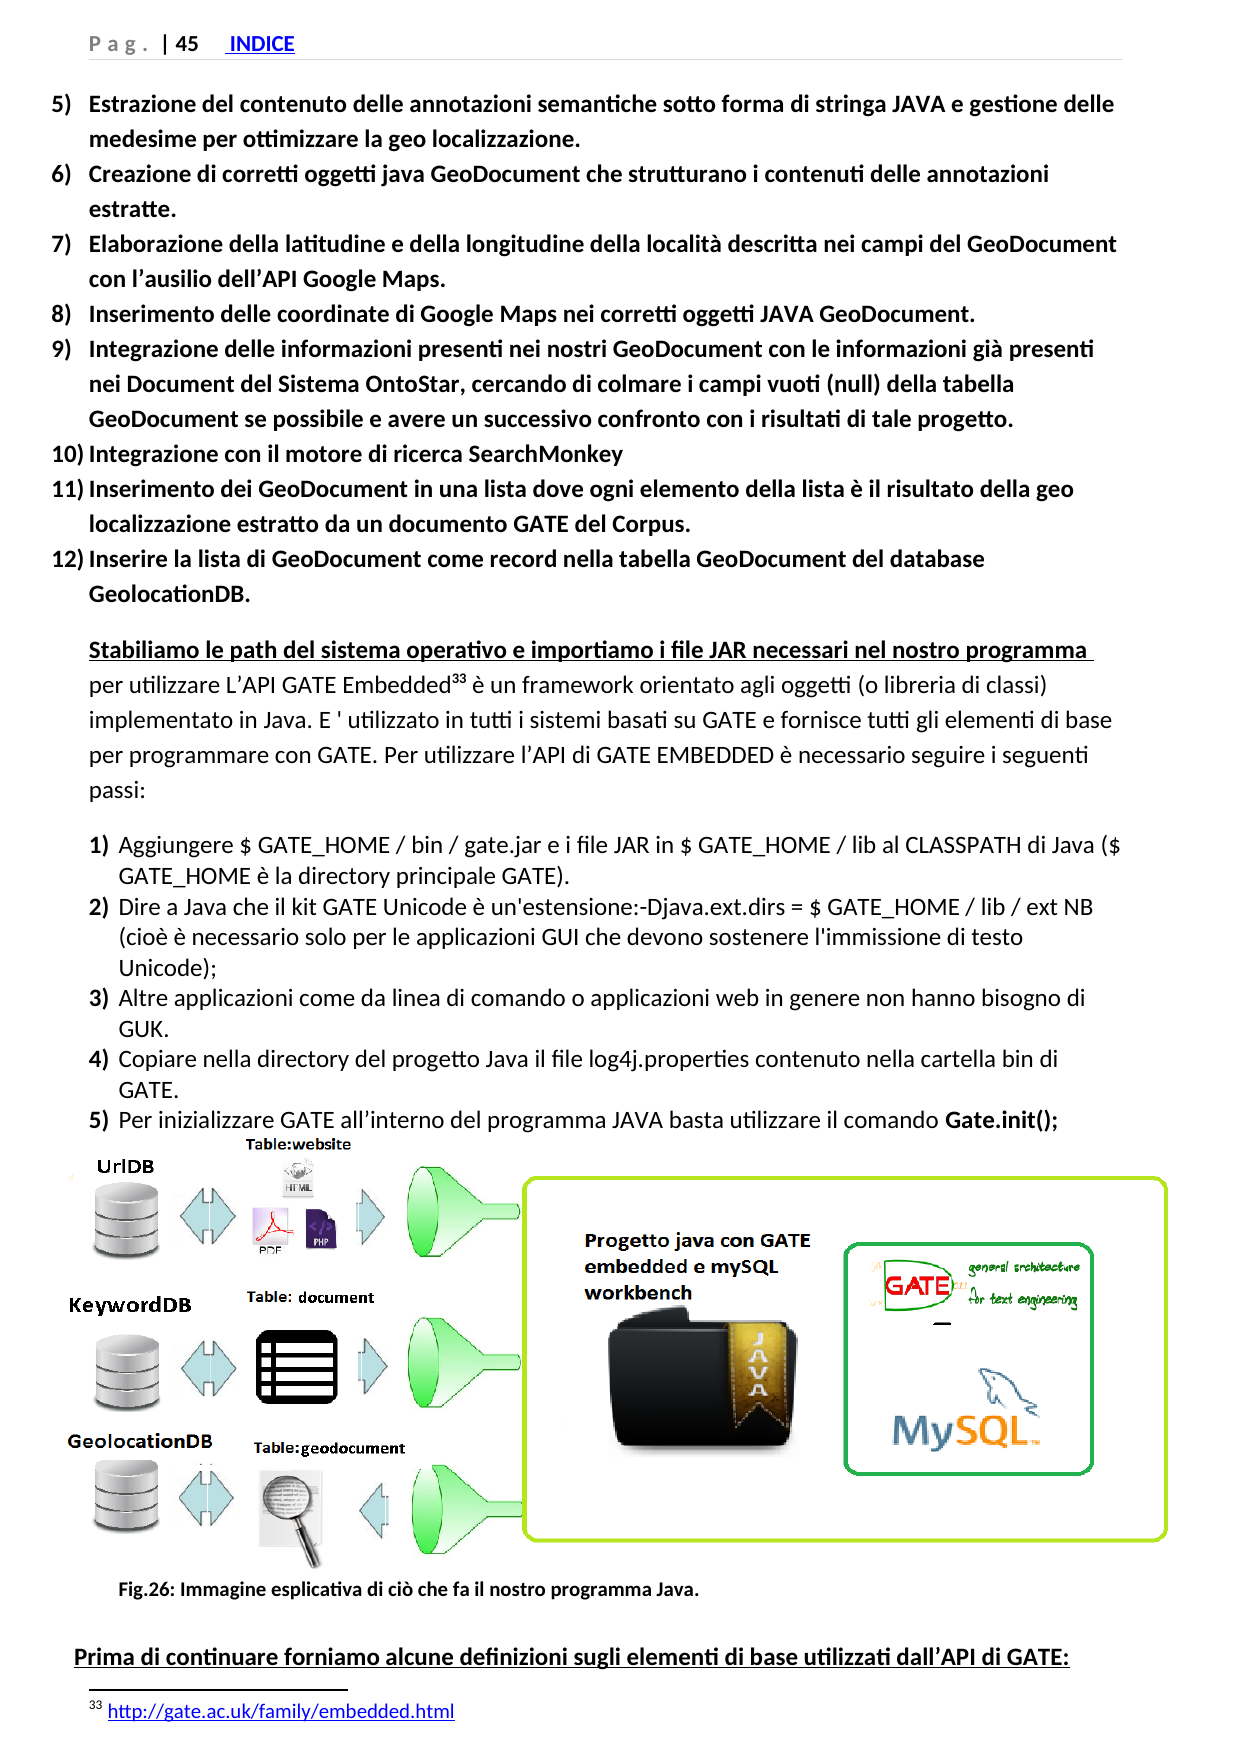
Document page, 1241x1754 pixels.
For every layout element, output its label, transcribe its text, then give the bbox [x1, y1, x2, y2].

list Integrazione con il motore di ricerca SearchMonkey [51, 438, 1122, 468]
list Aggiungere $ GATE_HOME / bin / gate.jar e i file JAR in $ GATE_HOME / lib al CLASSPATH di Java ($ GATE_HOME è la directory principale GATE). [89, 830, 1122, 891]
list Elaborazione della latitudine e della longitudine della località descritta nei campi del GeoDocument con l’ausilio dell’API Google Maps. [51, 228, 1122, 293]
list Inserimento dei GeoDocument in una lista dove ogni elemento della lista è il risultato della geo localizzazione estratto da un documento GATE del Corpus. [51, 473, 1122, 538]
list Creazione di corretti oggetti java GeoDocument che strutturano i contenuti delle annotazioni estratte. [51, 158, 1122, 223]
list Inserimento delle coordinate di Google Maps nei corretti oggetti JAVA GeoDocument. [51, 298, 1122, 328]
list Copiare nella directory del progetto Java il file log4j.properties contenuto nella cartella bin di GATE. [89, 1043, 1122, 1104]
list Altre applicazioni come da linea di comando o applicazioni web in genere non hanno bisogno di GUK. [89, 982, 1122, 1043]
picture [59, 1135, 1179, 1573]
list Estrazione del contenuto delle annotazioni semantiche sotto forma di stringa JAVA e gestione delle medesime per ottimizzare la geo localizzazione. [51, 88, 1122, 153]
list Inserire la lista di GeoDocument come record nella tabella GeoDocument del database GeolocationDB. [51, 543, 1122, 608]
list Per inizializzare GATE all’interno del programma JAVA basta utilizzare il comando Gate.init(); [89, 1104, 1122, 1135]
list Dire a Java che il kit GATE Unicode è un'estensione:-Djava.ext.dirs = $ GATE_HOME / lib / ext NB (cioè è necessario solo per le applicazioni GUI che devono sostenere l'immissione di testo Unicode); [89, 891, 1122, 982]
text Fig.26: Immagine esplicativa di ciò che fa il nostro programma Java. [118, 1577, 1122, 1602]
text Prima di continuare forniamo alcune definizioni sugli elementi di base utilizzati dall’API di GATE: [74, 1641, 1122, 1671]
list Integrazione delle informazioni presenti nei nostri GeoDocument con le informazioni già presenti nei Document del Sistema OntoStar, cercando di colmare i campi vuoti (null) della tabella GeoDocument se possibile e avere un successivo confronto con i risultati di tale progetto. [51, 333, 1122, 433]
text Stabiliamo le path del sistema operativo e importiamo i file JAR necessari nel nostro programma per utilizzare L’API GATE Embedded è un framework orientato agli oggetti (o libreria di classi) implementato in Java. E ' utilizzato in tutti i sistemi basati su GATE e fornisce tutti gli elementi di base per programmare con GATE. Per utilizzare l’API di GATE EMBEDDED è necessario seguire i seguenti passi: [89, 634, 1122, 804]
